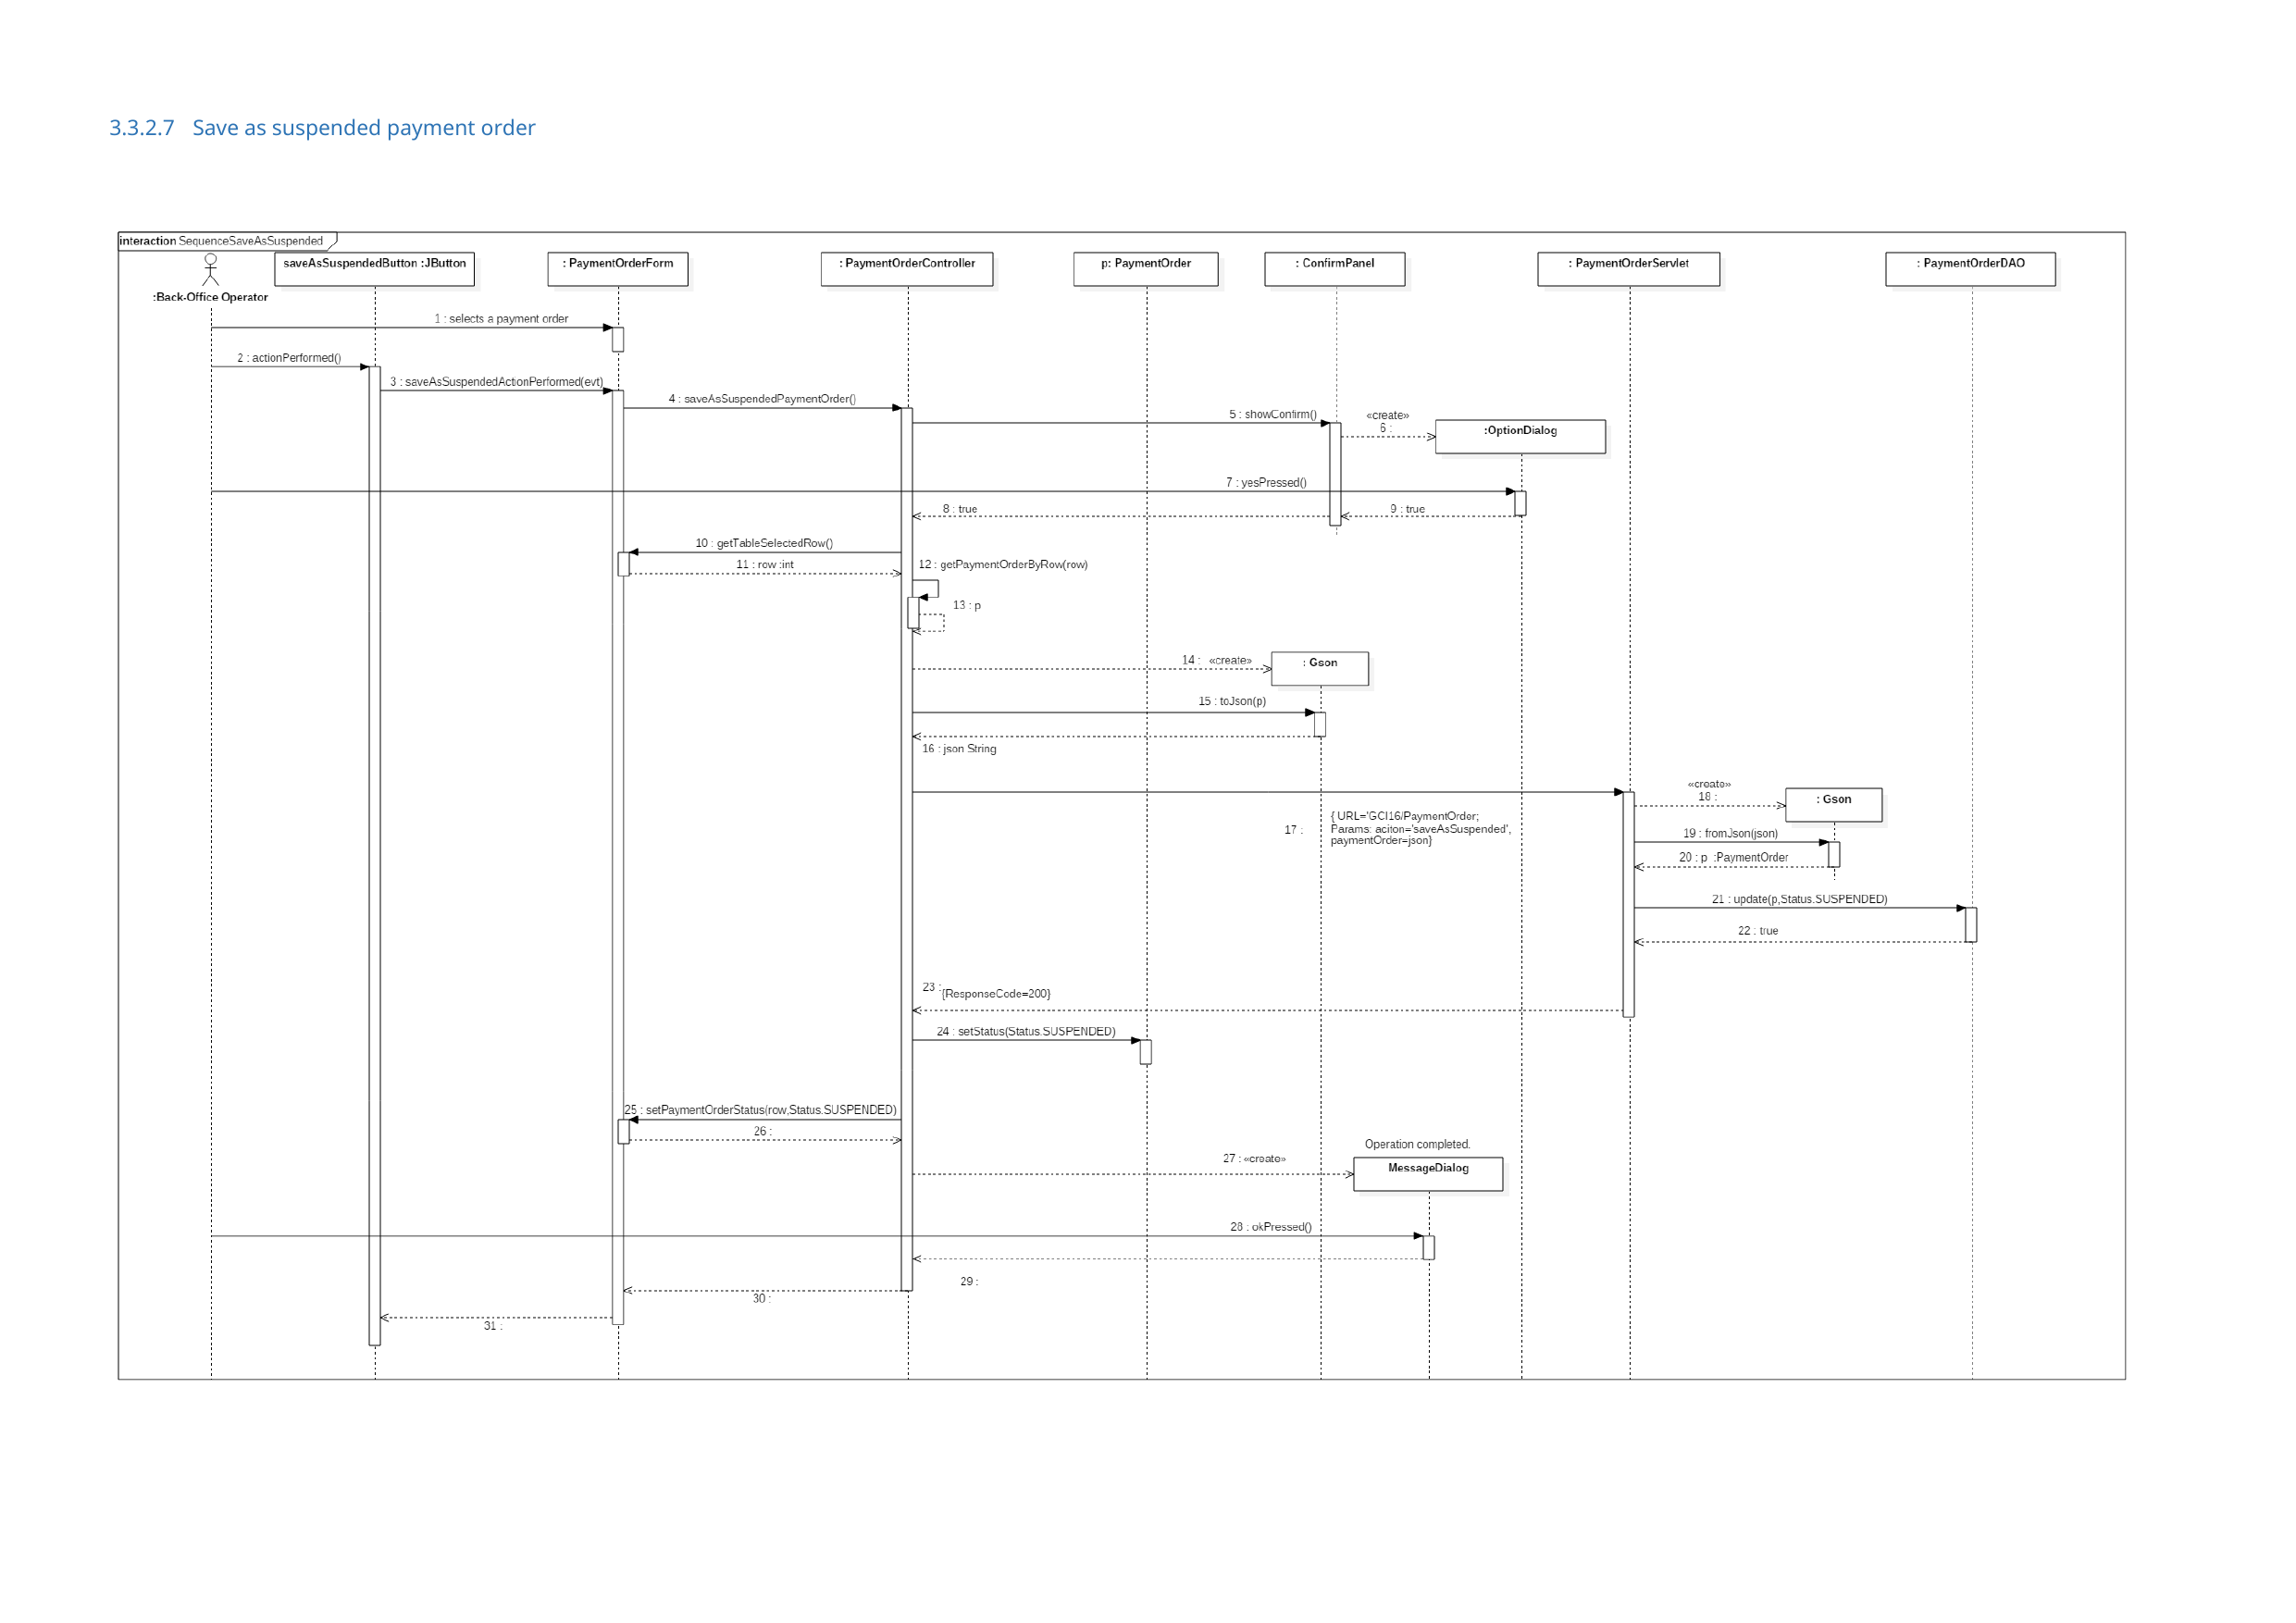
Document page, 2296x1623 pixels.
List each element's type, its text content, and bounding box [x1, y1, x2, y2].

subtitle Save as suspended payment order [109, 113, 2159, 142]
picture [109, 224, 2159, 1413]
